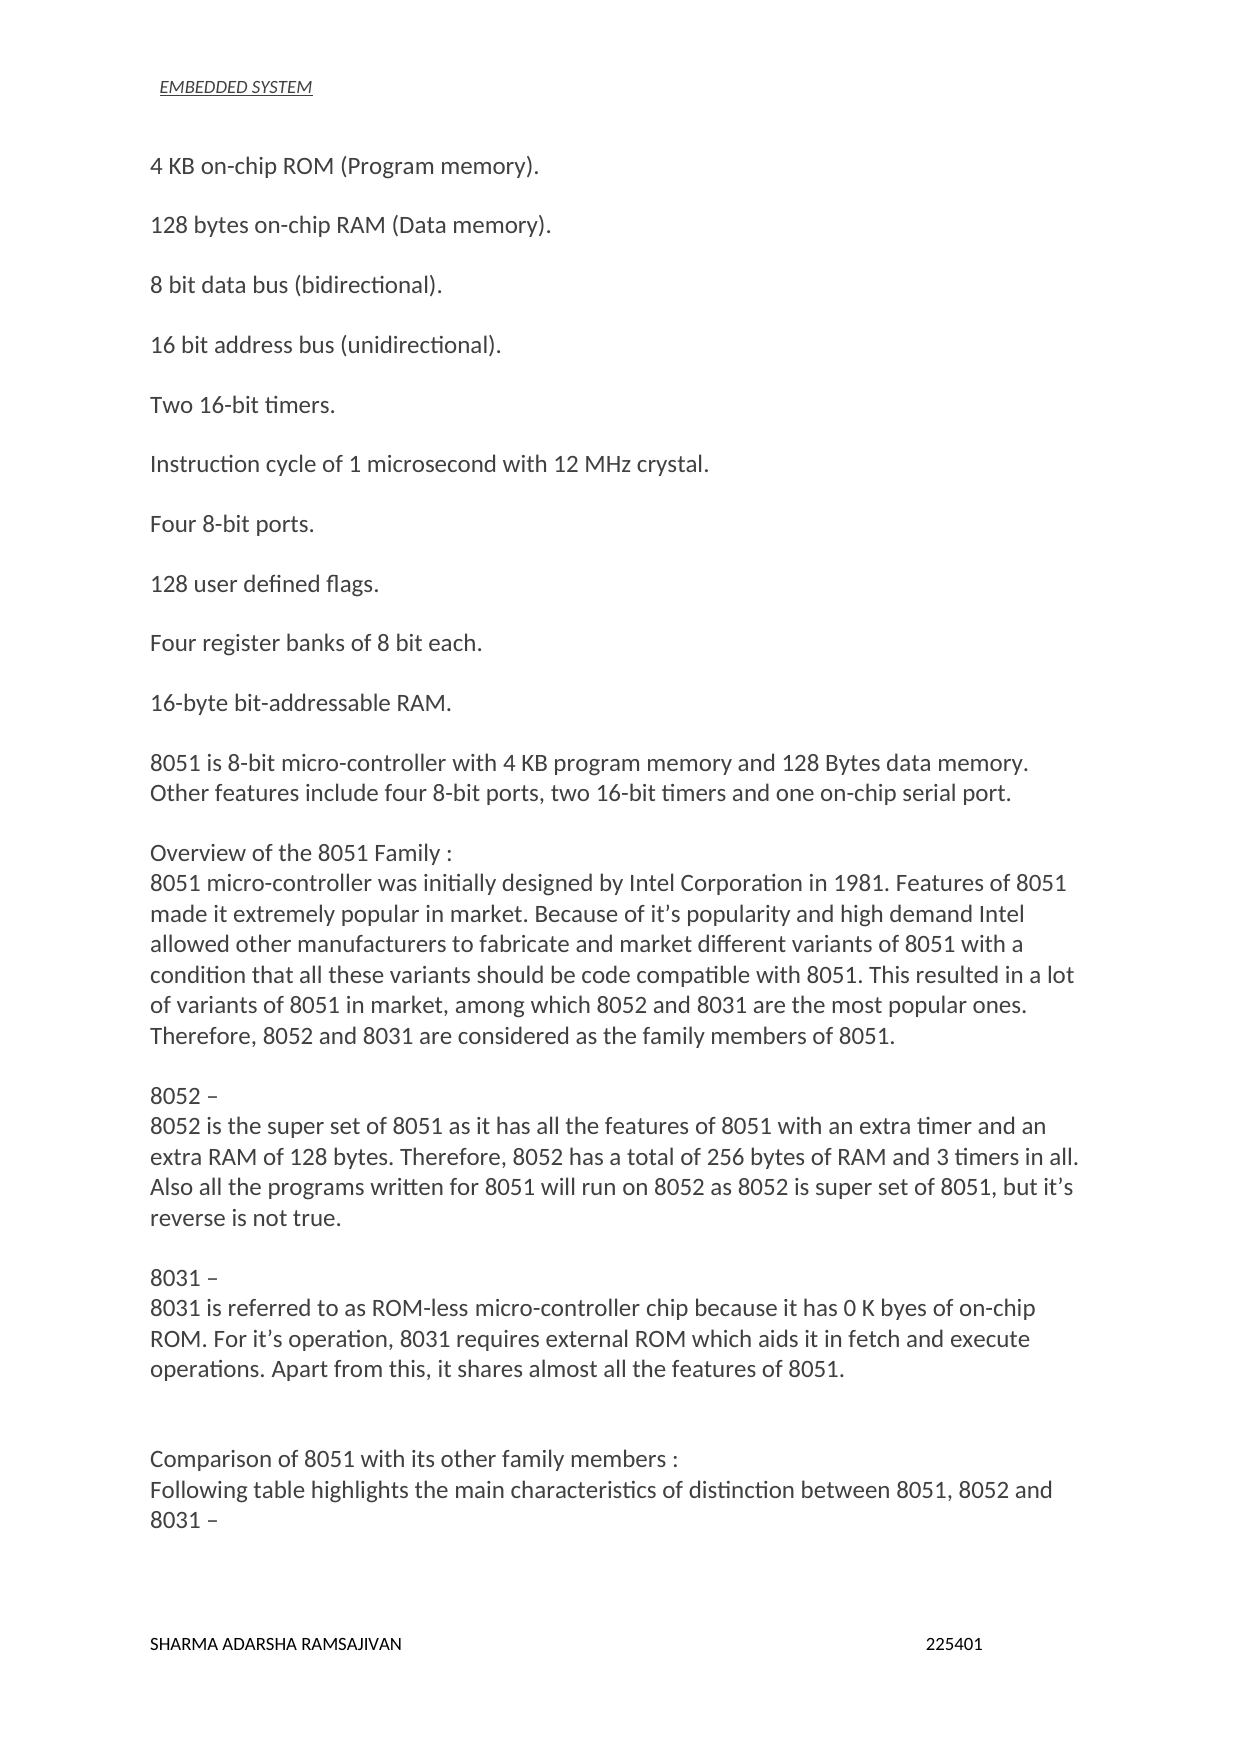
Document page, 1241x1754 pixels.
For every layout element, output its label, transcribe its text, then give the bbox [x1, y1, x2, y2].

text 8051 is 8-bit micro-controller with 4 KB program memory and 128 Bytes data memory. Other features include four 8-bit ports, two 16-bit timers and one on-chip serial port. [150, 747, 1090, 808]
text 16 bit address bus (unidirectional). [150, 329, 1090, 359]
text Instruction cycle of 1 microsecond with 12 MHz crystal. [150, 448, 1090, 479]
text 16-byte bit-addressable RAM. [150, 687, 1090, 718]
text 128 bytes on-chip RAM (Data memory). [150, 210, 1090, 240]
text Two 16-bit timers. [150, 389, 1090, 419]
text Four register banks of 8 bit each. [150, 627, 1090, 658]
text 8052 – 8052 is the super set of 8051 as it has all the features of 8051 with an extra timer and an extra RAM of 128 bytes. Therefore, 8052 has a total of 256 bytes of RAM and 3 timers in all. Also all the programs written for 8051 will run on 8052 as 8052 is super set of 8051, but it’s reverse is not true. [150, 1080, 1090, 1232]
text Comparison of 8051 with its other family members : Following table highlights the main characteristics of distinction between 8051, 8052 and 8031 – [150, 1413, 1090, 1535]
text Overview of the 8051 Family : 8051 micro-controller was initially designed by Intel Corporation in 1981. Features of 8051 made it extremely popular in market. Because of it’s popularity and high demand Intel allowed other manufacturers to fabricate and market different variants of 8051 with a condition that all these variants should be code compatible with 8051. This resulted in a lot of variants of 8051 in market, among which 8052 and 8031 are the most popular ones. Therefore, 8052 and 8031 are considered as the family members of 8051. [150, 837, 1090, 1051]
text 8 bit data bus (bidirectional). [150, 269, 1090, 300]
text 4 KB on-chip ROM (Program memory). [150, 150, 1090, 181]
text Four 8-bit ports. [150, 508, 1090, 539]
text 8031 – 8031 is referred to as ROM-less micro-controller chip because it has 0 K byes of on-chip ROM. For it’s operation, 8031 requires external ROM which aids it in fetch and execute operations. Apart from this, it shares almost all the features of 8051. [150, 1262, 1090, 1384]
text 128 user defined flags. [150, 568, 1090, 598]
